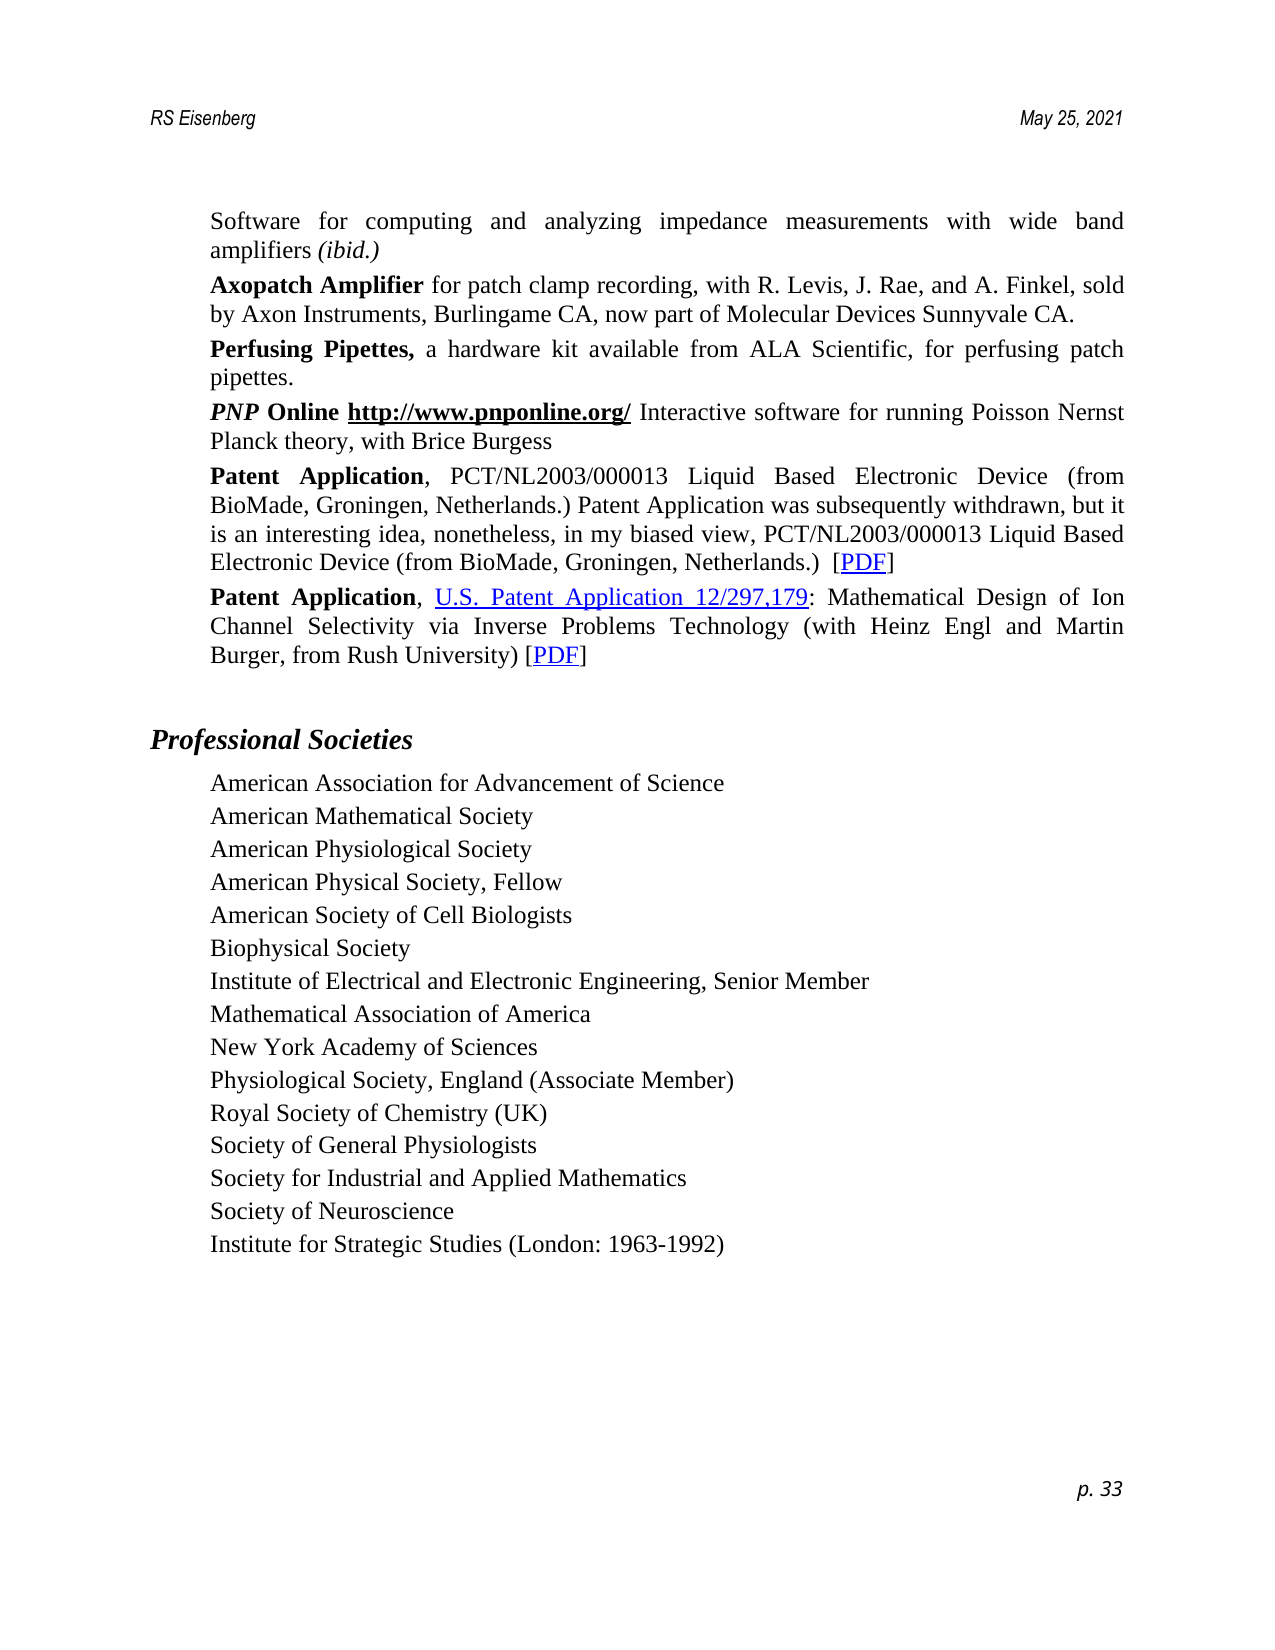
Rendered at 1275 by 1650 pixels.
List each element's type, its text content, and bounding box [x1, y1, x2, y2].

text American Association for Advancement of Science [210, 768, 1125, 797]
text Institute for Strategic Studies (London: 1963-1992) [210, 1229, 1125, 1258]
text Mathematical Association of America [210, 999, 1125, 1028]
text Patent Application, U.S. Patent Application 12/297,179: Mathematical Design of Ion Channel Selectivity via Inverse Problems Technology (with Heinz Engl and Martin Burger, from Rush University) [PDF] [210, 582, 1125, 669]
text American Mathematical Society [210, 801, 1125, 830]
text Society of Neuroscience [210, 1196, 1125, 1225]
text American Physiological Society [210, 834, 1125, 863]
text Biophysical Society [210, 933, 1125, 962]
text Patent Application, PCT/NL2003/000013 Liquid Based Electronic Device (from BioMade, Groningen, Netherlands.) Patent Application was subsequently withdrawn, but it is an interesting idea, nonetheless, in my biased view, PCT/NL2003/000013 Liquid Based Electronic Device (from BioMade, Groningen, Netherlands.) [PDF] [210, 461, 1125, 576]
text Physiological Society, England (Associate Member) [210, 1065, 1125, 1093]
text Perfusing Pipettes, a hardware kit available from ALA Scientific, for perfusing patch pipettes. [210, 334, 1125, 391]
text Professional Societies [150, 722, 1125, 756]
text Society of General Physiologists [210, 1131, 1125, 1159]
text Royal Society of Chemistry (UK) [210, 1098, 1125, 1126]
text Software for computing and analyzing impedance measurements with wide band amplifiers (ibid.) [210, 206, 1125, 264]
text American Society of Cell Biologists [210, 900, 1125, 929]
text American Physical Society, Fellow [210, 867, 1125, 896]
text Axopatch Amplifier for patch clamp recording, with R. Levis, J. Rae, and A. Finkel, sold by Axon Instruments, Burlingame CA, now part of Molecular Devices Sunnyvale CA. [210, 270, 1125, 327]
text Society for Industrial and Applied Mathematics [210, 1163, 1125, 1192]
text PNP Online http://www.pnponline.org/ Interactive software for running Poisson Nernst Planck theory, with Brice Burgess [210, 397, 1125, 455]
text New York Academy of Sciences [210, 1032, 1125, 1061]
text Institute of Electrical and Electronic Engineering, Senior Member [210, 966, 1125, 995]
